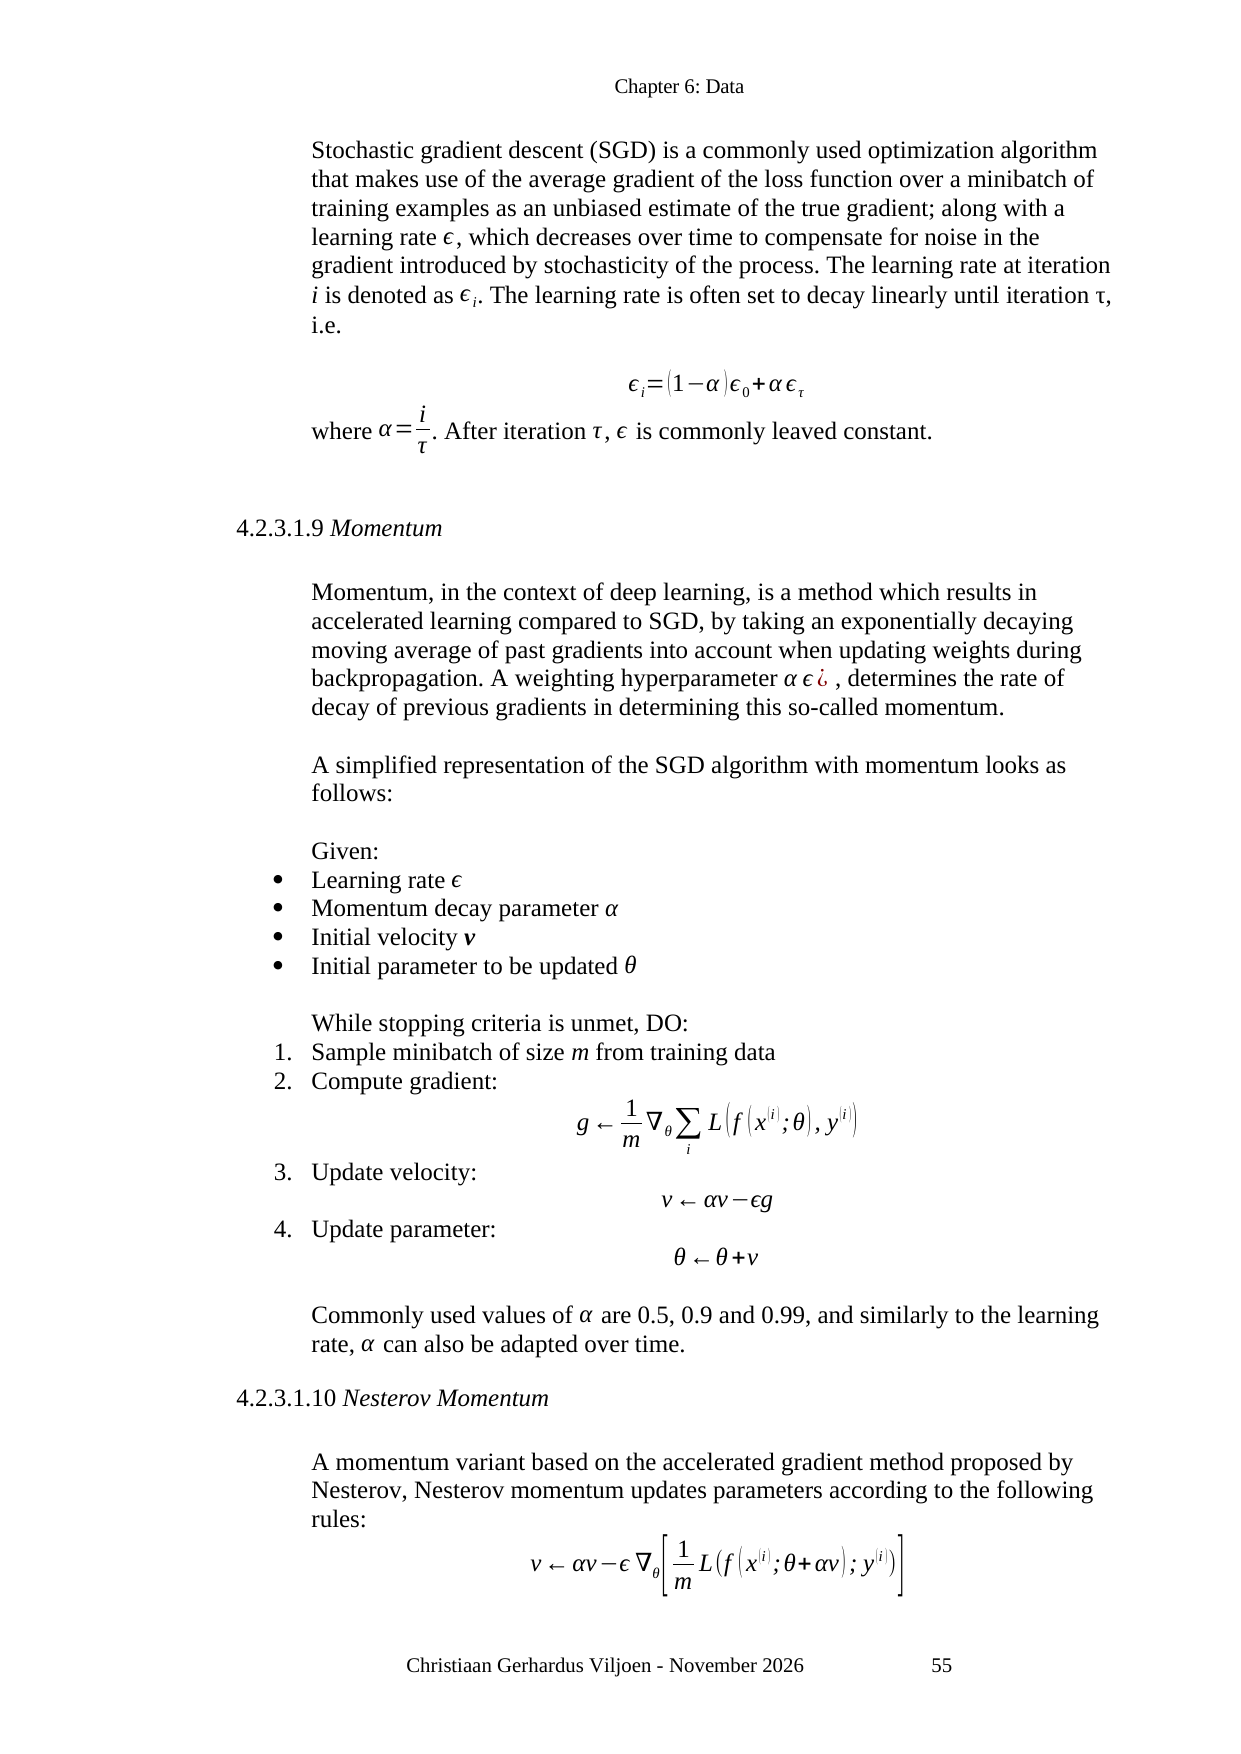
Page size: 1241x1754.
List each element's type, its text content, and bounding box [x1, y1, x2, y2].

text While stopping criteria is unmet, DO: [311, 1008, 1122, 1037]
list Initial parameter to be updated [274, 951, 1122, 980]
subtitle Momentum [236, 513, 1122, 542]
list Update parameter: [274, 1214, 1122, 1243]
subtitle Nesterov Momentum [236, 1383, 1122, 1412]
text Given: [311, 836, 1122, 865]
list Sample minibatch of size m from training data [274, 1037, 1122, 1066]
list Momentum decay parameter [274, 893, 1122, 922]
list Initial velocity v [274, 922, 1122, 951]
text Commonly used values of are 0.5, 0.9 and 0.99, and similarly to the learning rate, can also be adapted over time. [311, 1300, 1122, 1358]
list Compute gradient: [274, 1066, 1122, 1095]
text Stochastic gradient descent (SGD) is a commonly used optimization algorithm that makes use of the average gradient of the loss function over a minibatch of training examples as an unbiased estimate of the true gradient; along with a learning rate , which decreases over time to compensate for noise in the gradient introduced by stochasticity of the process. The learning rate at iteration i is denoted as . The learning rate is often set to decay linearly until iteration τ, i.e. [311, 135, 1122, 339]
text where . After iteration , is commonly leaved constant. [311, 401, 1122, 460]
text Momentum, in the context of deep learning, is a method which results in accelerated learning compared to SGD, by taking an exponentially decaying moving average of past gradients into account when updating weights during backpropagation. A weighting hyperparameter , determines the rate of decay of previous gradients in determining this so-called momentum. [311, 577, 1122, 721]
text A momentum variant based on the accelerated gradient method proposed by Nesterov, Nesterov momentum updates parameters according to the following rules: [311, 1447, 1122, 1533]
list Learning rate [274, 865, 1122, 893]
list Update velocity: [274, 1157, 1122, 1185]
text A simplified representation of the SGD algorithm with momentum looks as follows: [311, 750, 1122, 807]
